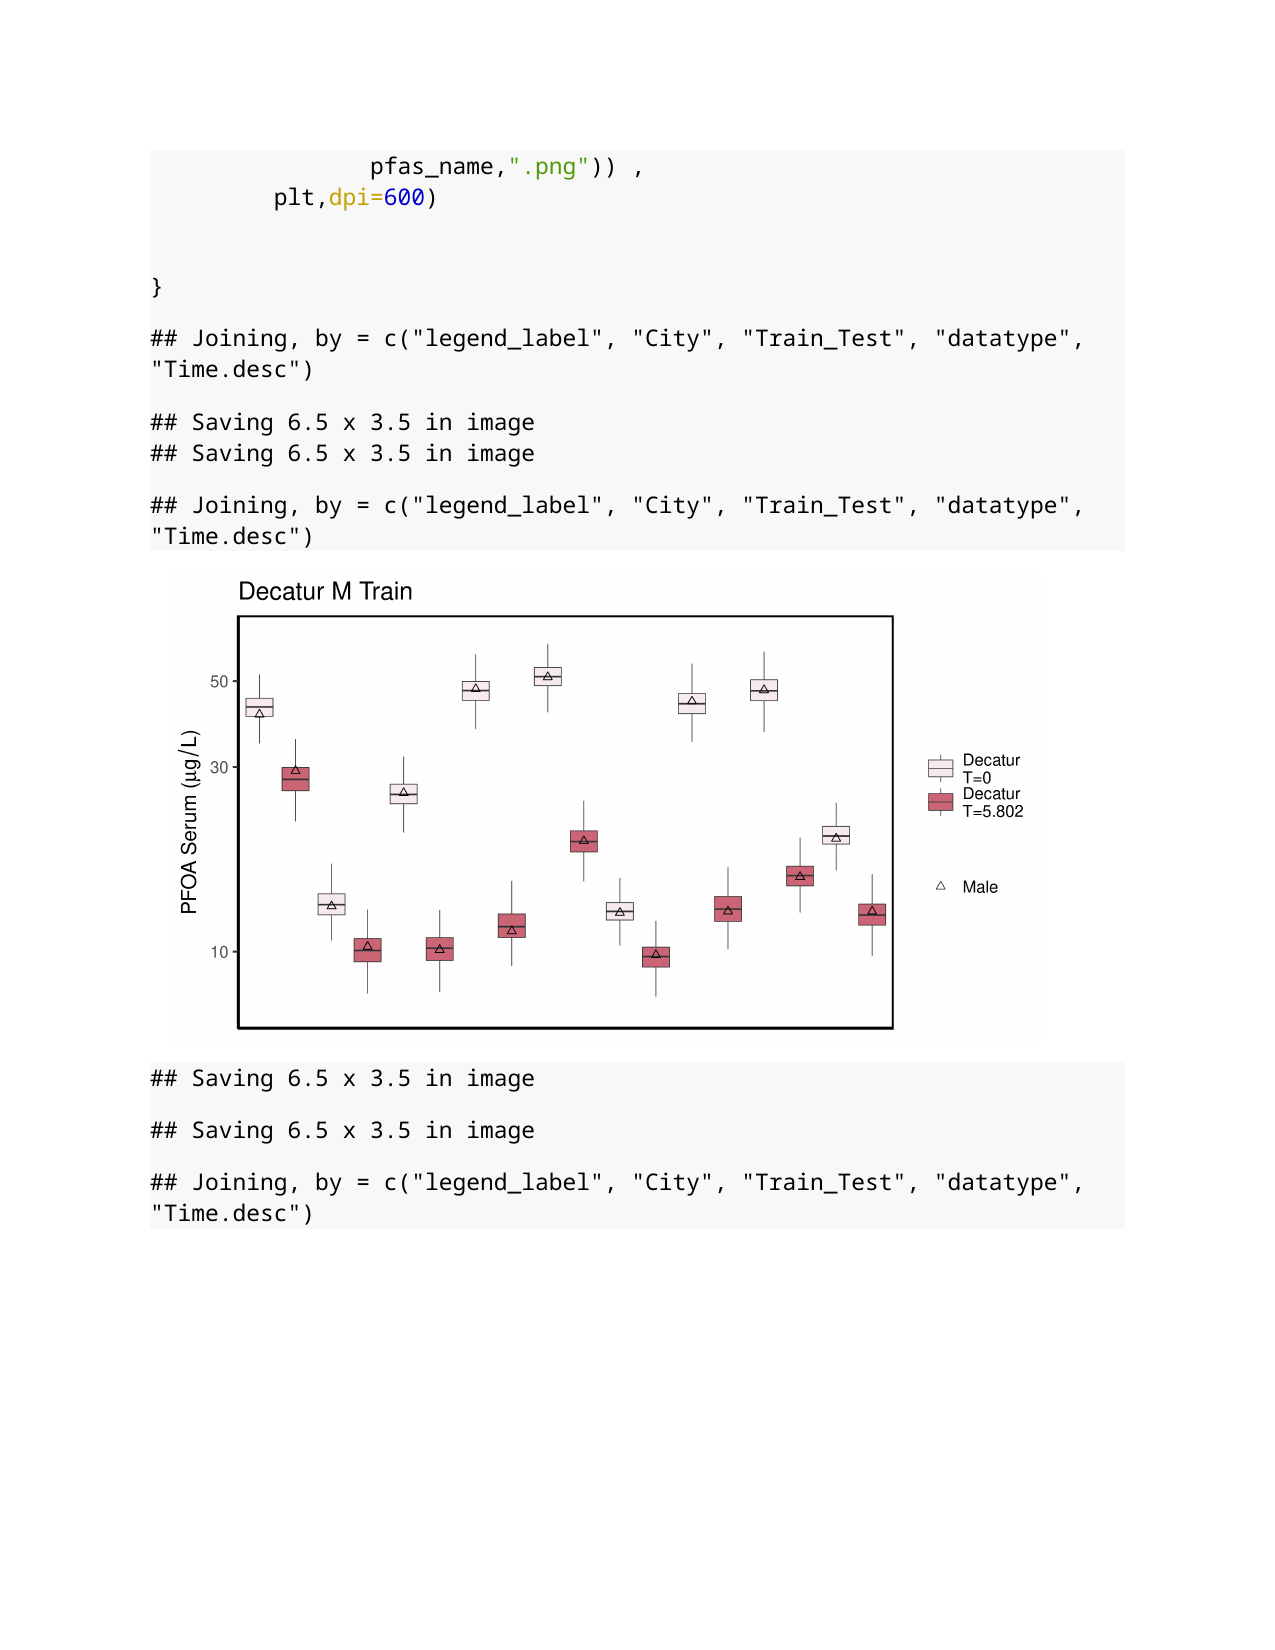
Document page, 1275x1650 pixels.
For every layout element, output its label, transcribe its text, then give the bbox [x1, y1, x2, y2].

text ## Joining, by = c("legend_label", "City", "Train_Test", "datatype", "Time.desc") [150, 489, 1125, 551]
text ## Saving 6.5 x 3.5 in image ## Saving 6.5 x 3.5 in image [150, 405, 1125, 468]
text ## Joining, by = c("legend_label", "City", "Train_Test", "datatype", "Time.desc") [150, 1166, 1125, 1229]
text ## Joining, by = c("legend_label", "City", "Train_Test", "datatype", "Time.desc") [150, 322, 1125, 384]
text ## Saving 6.5 x 3.5 in image [150, 1114, 1125, 1145]
text ## Saving 6.5 x 3.5 in image [150, 1062, 1125, 1093]
picture [168, 572, 1044, 1044]
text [150, 150, 1125, 301]
